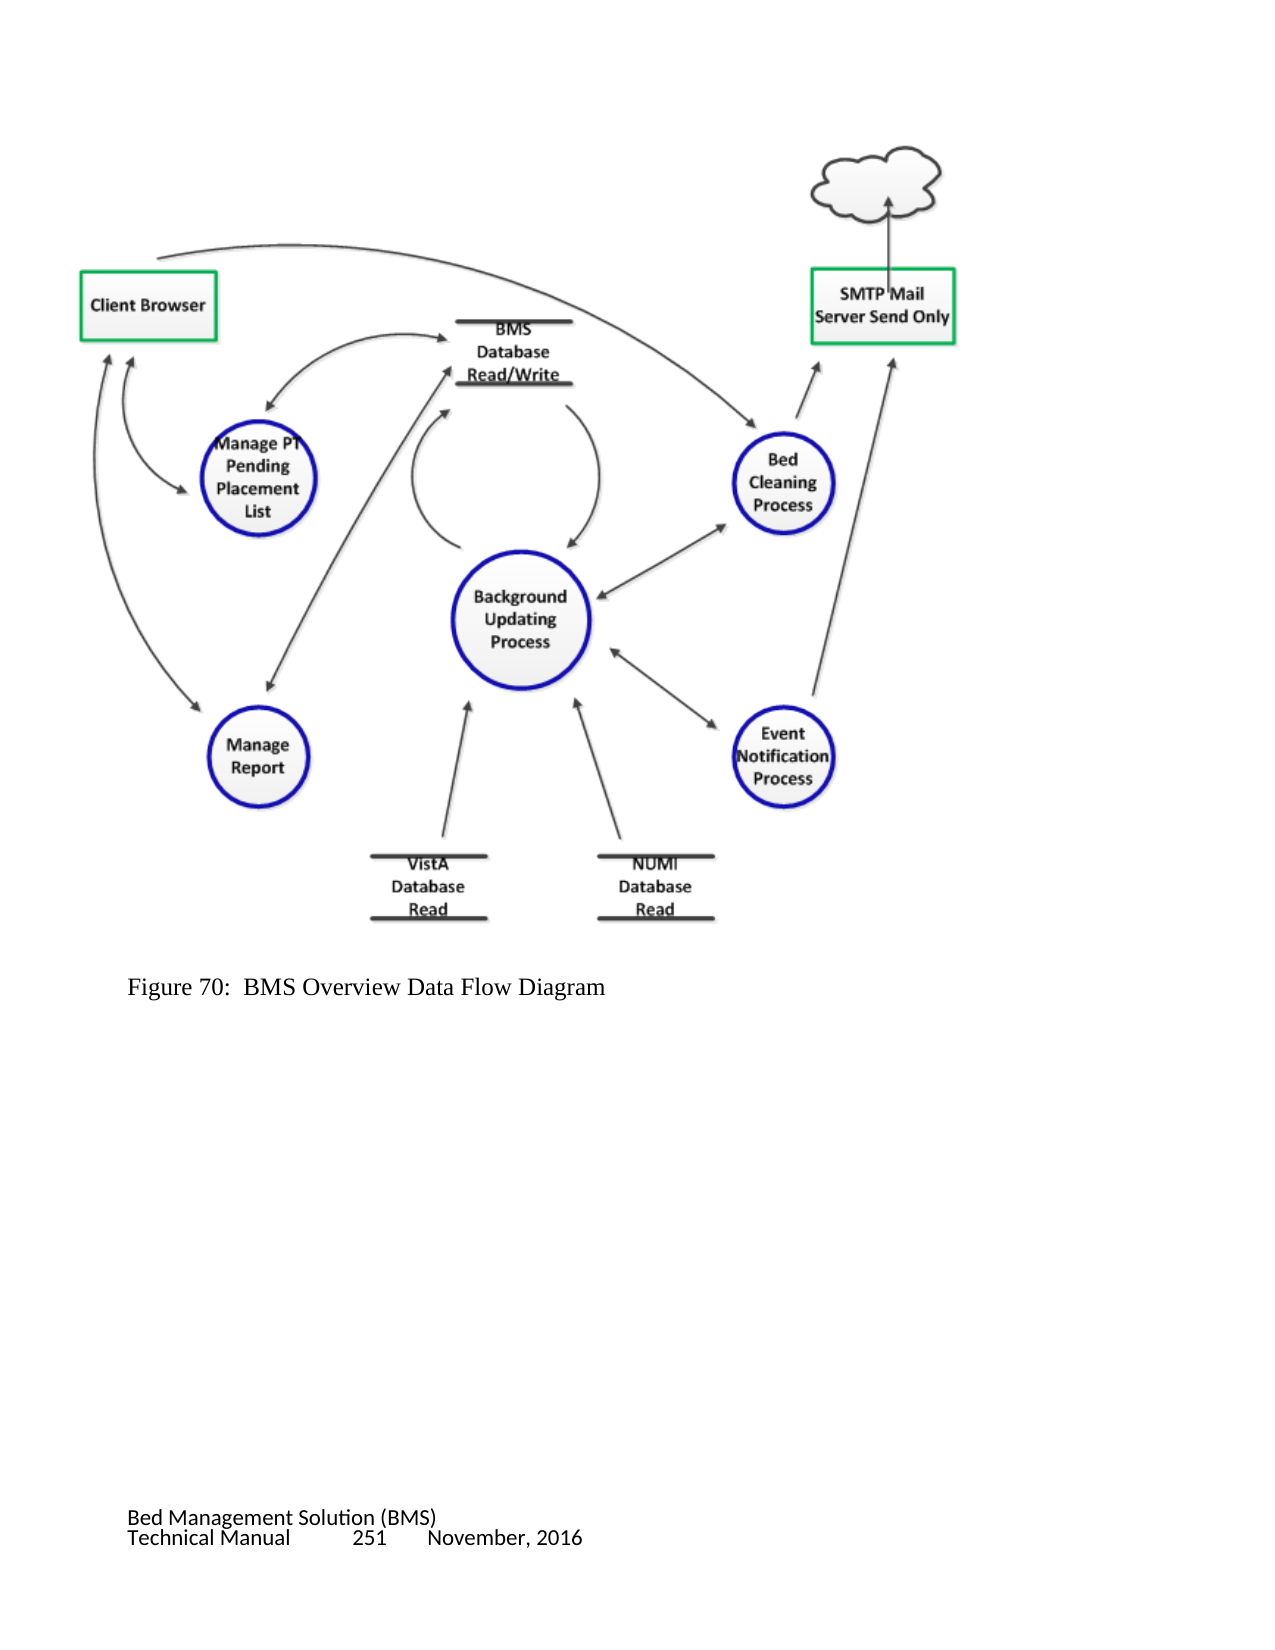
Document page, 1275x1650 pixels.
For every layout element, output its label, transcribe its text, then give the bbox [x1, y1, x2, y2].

picture [46, 143, 964, 931]
text Figure : BMS Overview Data Flow Diagram [127, 972, 1148, 1001]
